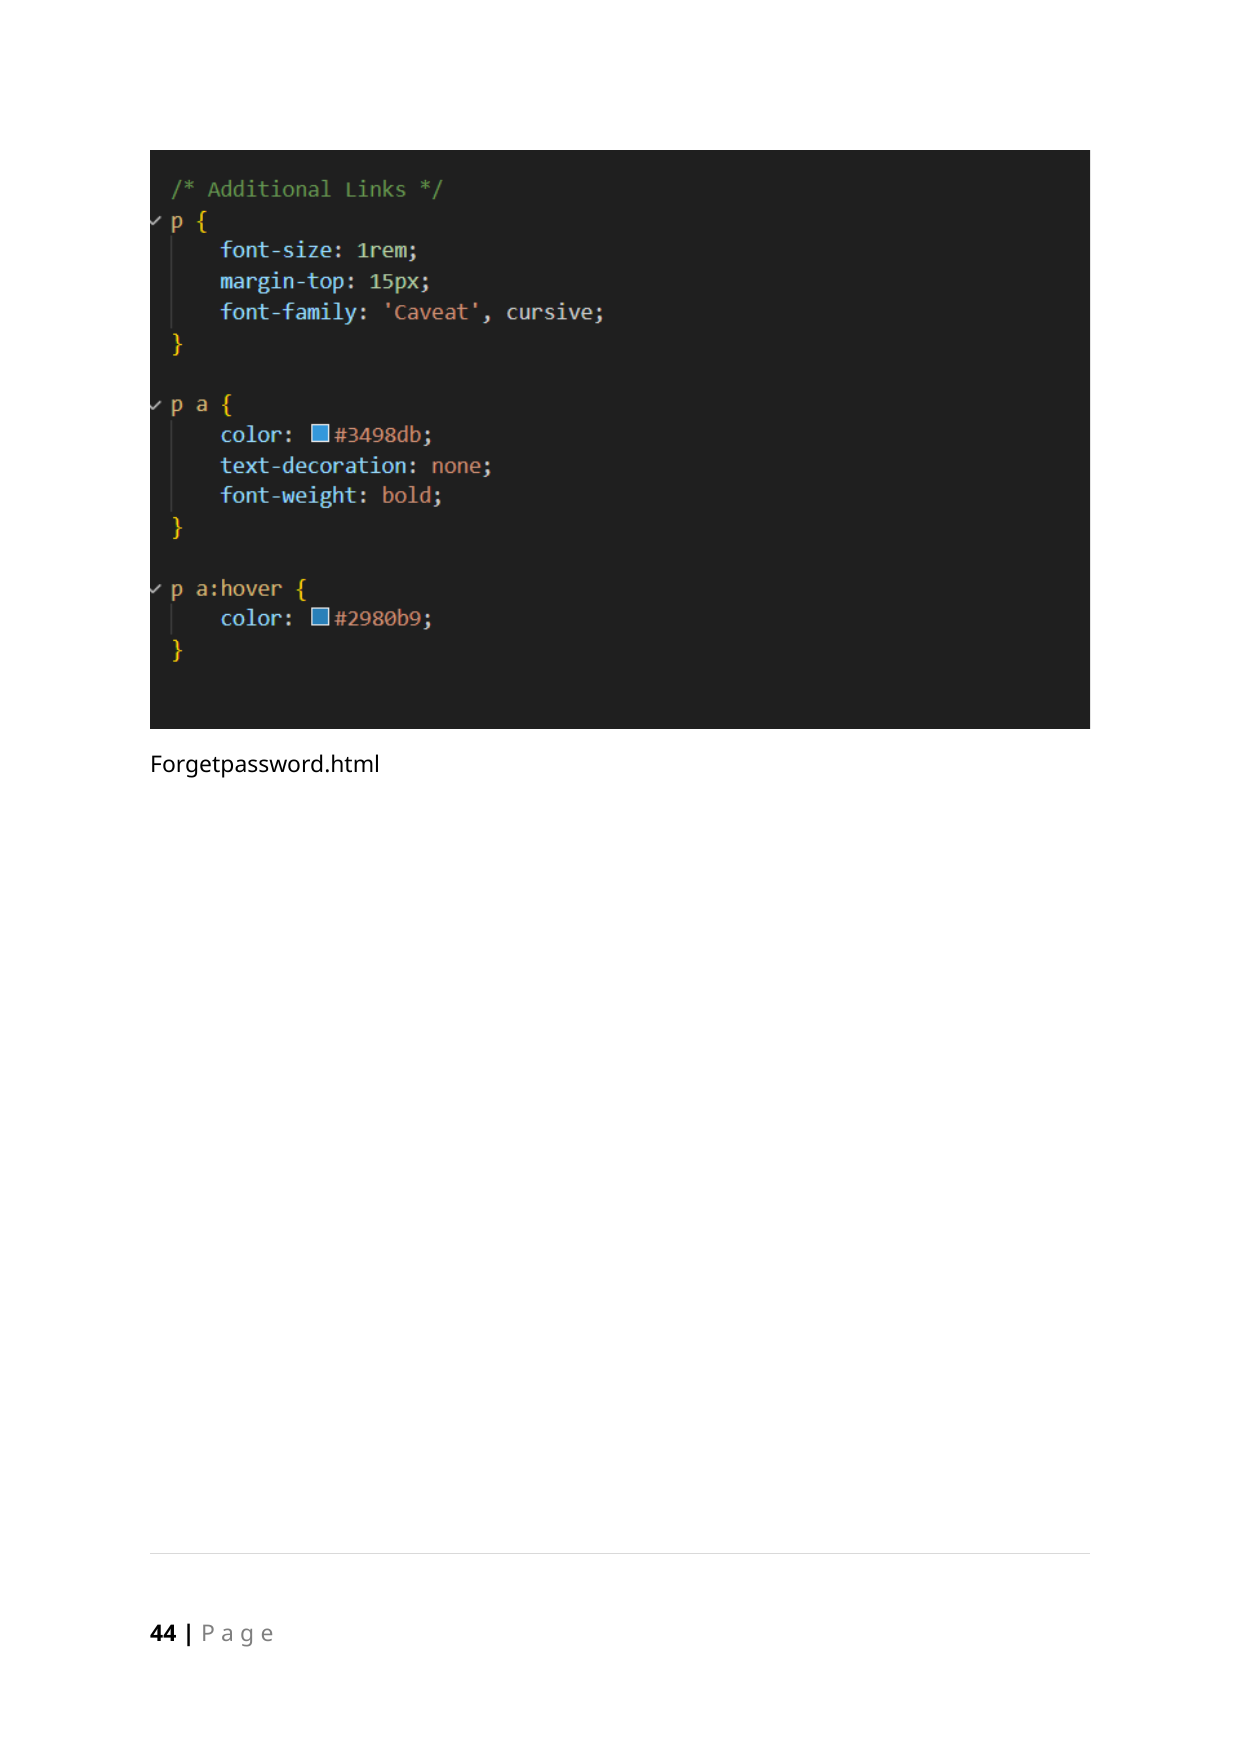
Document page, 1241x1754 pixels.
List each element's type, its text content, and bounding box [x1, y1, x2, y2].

text Forgetpassword.html [150, 748, 1090, 779]
picture [150, 150, 1091, 729]
